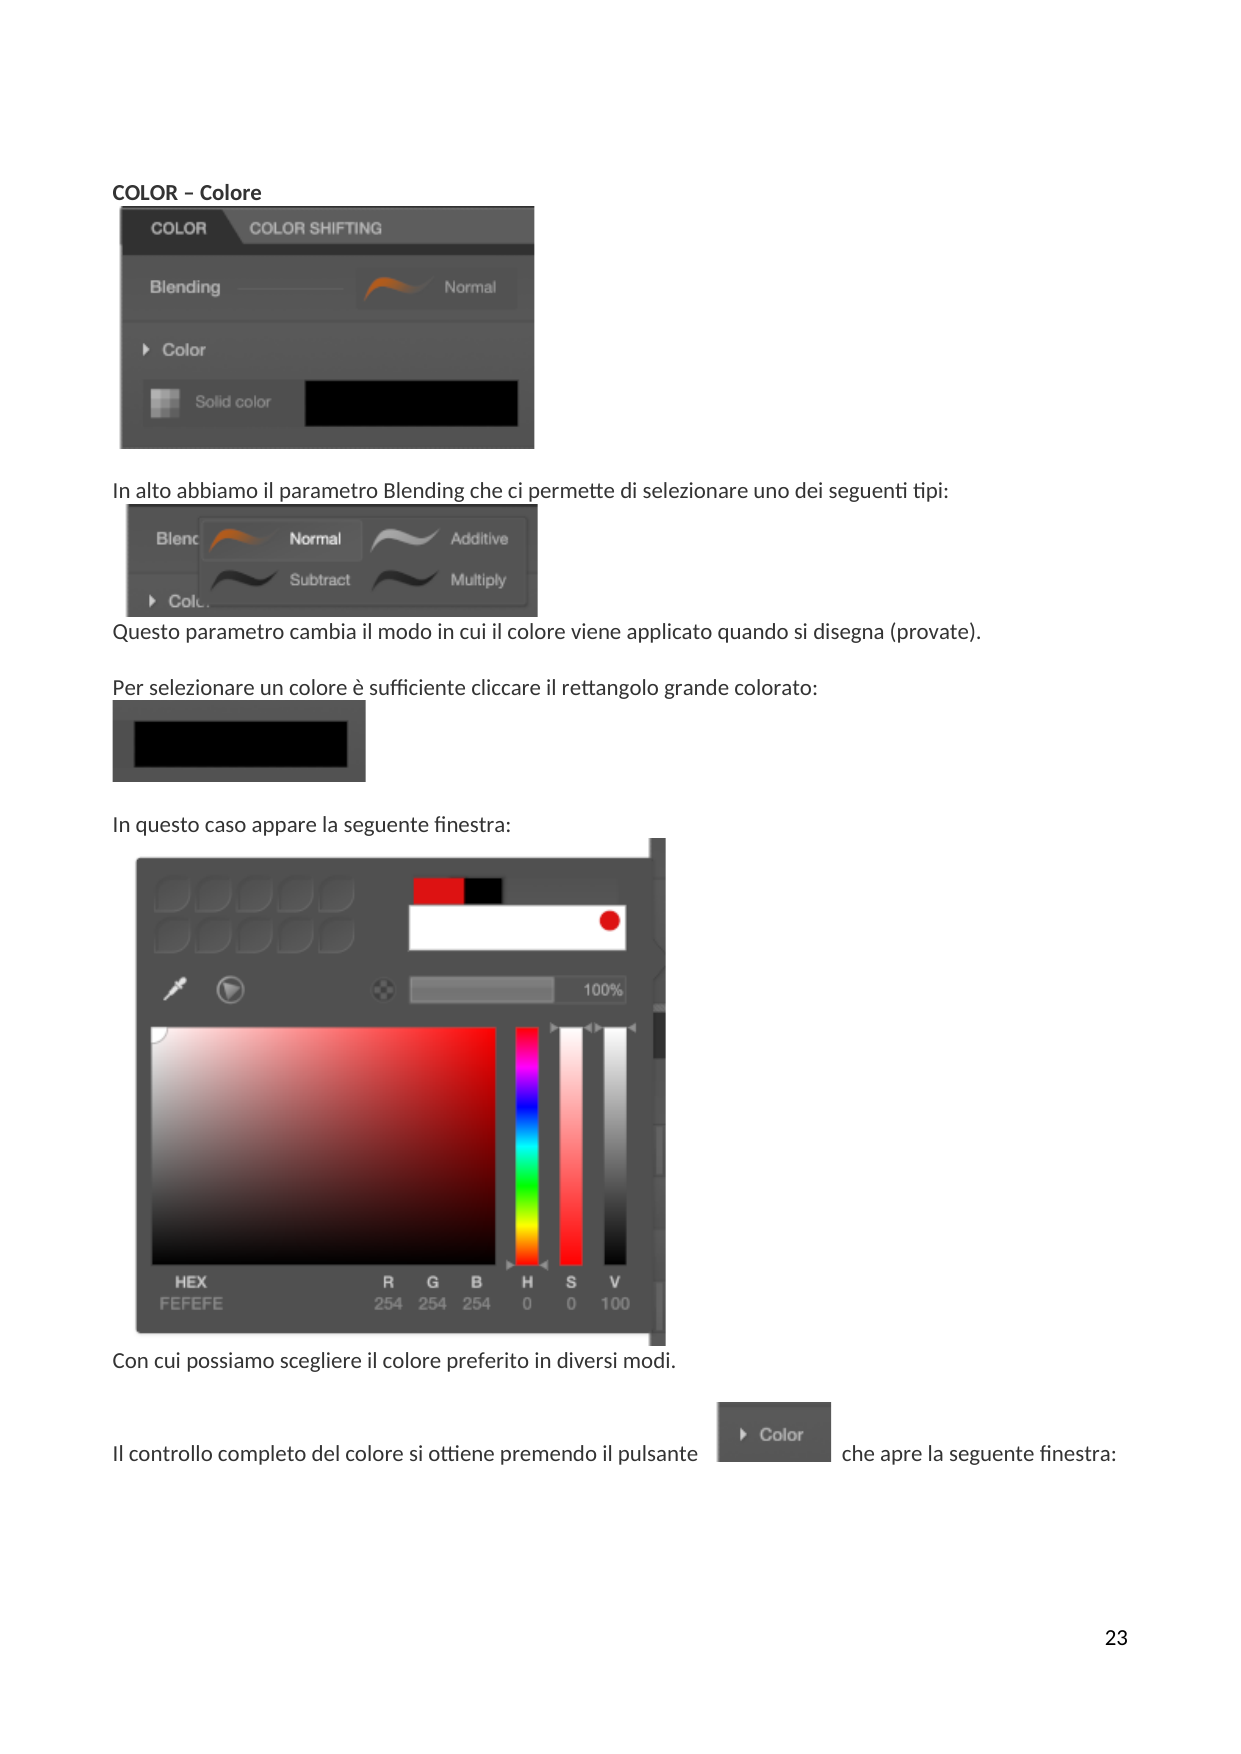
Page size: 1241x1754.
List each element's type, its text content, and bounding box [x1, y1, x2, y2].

text In questo caso appare la seguente finestra: [112, 810, 1128, 838]
picture [112, 504, 538, 617]
text Con cui possiamo scegliere il colore preferito in diversi modi. [112, 1346, 1128, 1374]
picture [112, 700, 366, 782]
text Il controllo completo del colore si ottiene premendo il pulsante che apre la seguente finestra: [112, 1402, 1128, 1467]
text Questo parametro cambia il modo in cui il colore viene applicato quando si disegna (provate). [112, 617, 1128, 645]
picture [112, 206, 535, 449]
picture [709, 1402, 832, 1462]
picture [112, 838, 666, 1346]
text In alto abbiamo il parametro Blending che ci permette di selezionare uno dei seguenti tipi: [112, 476, 1128, 504]
text Per selezionare un colore è sufficiente cliccare il rettangolo grande colorato: [112, 673, 1128, 701]
